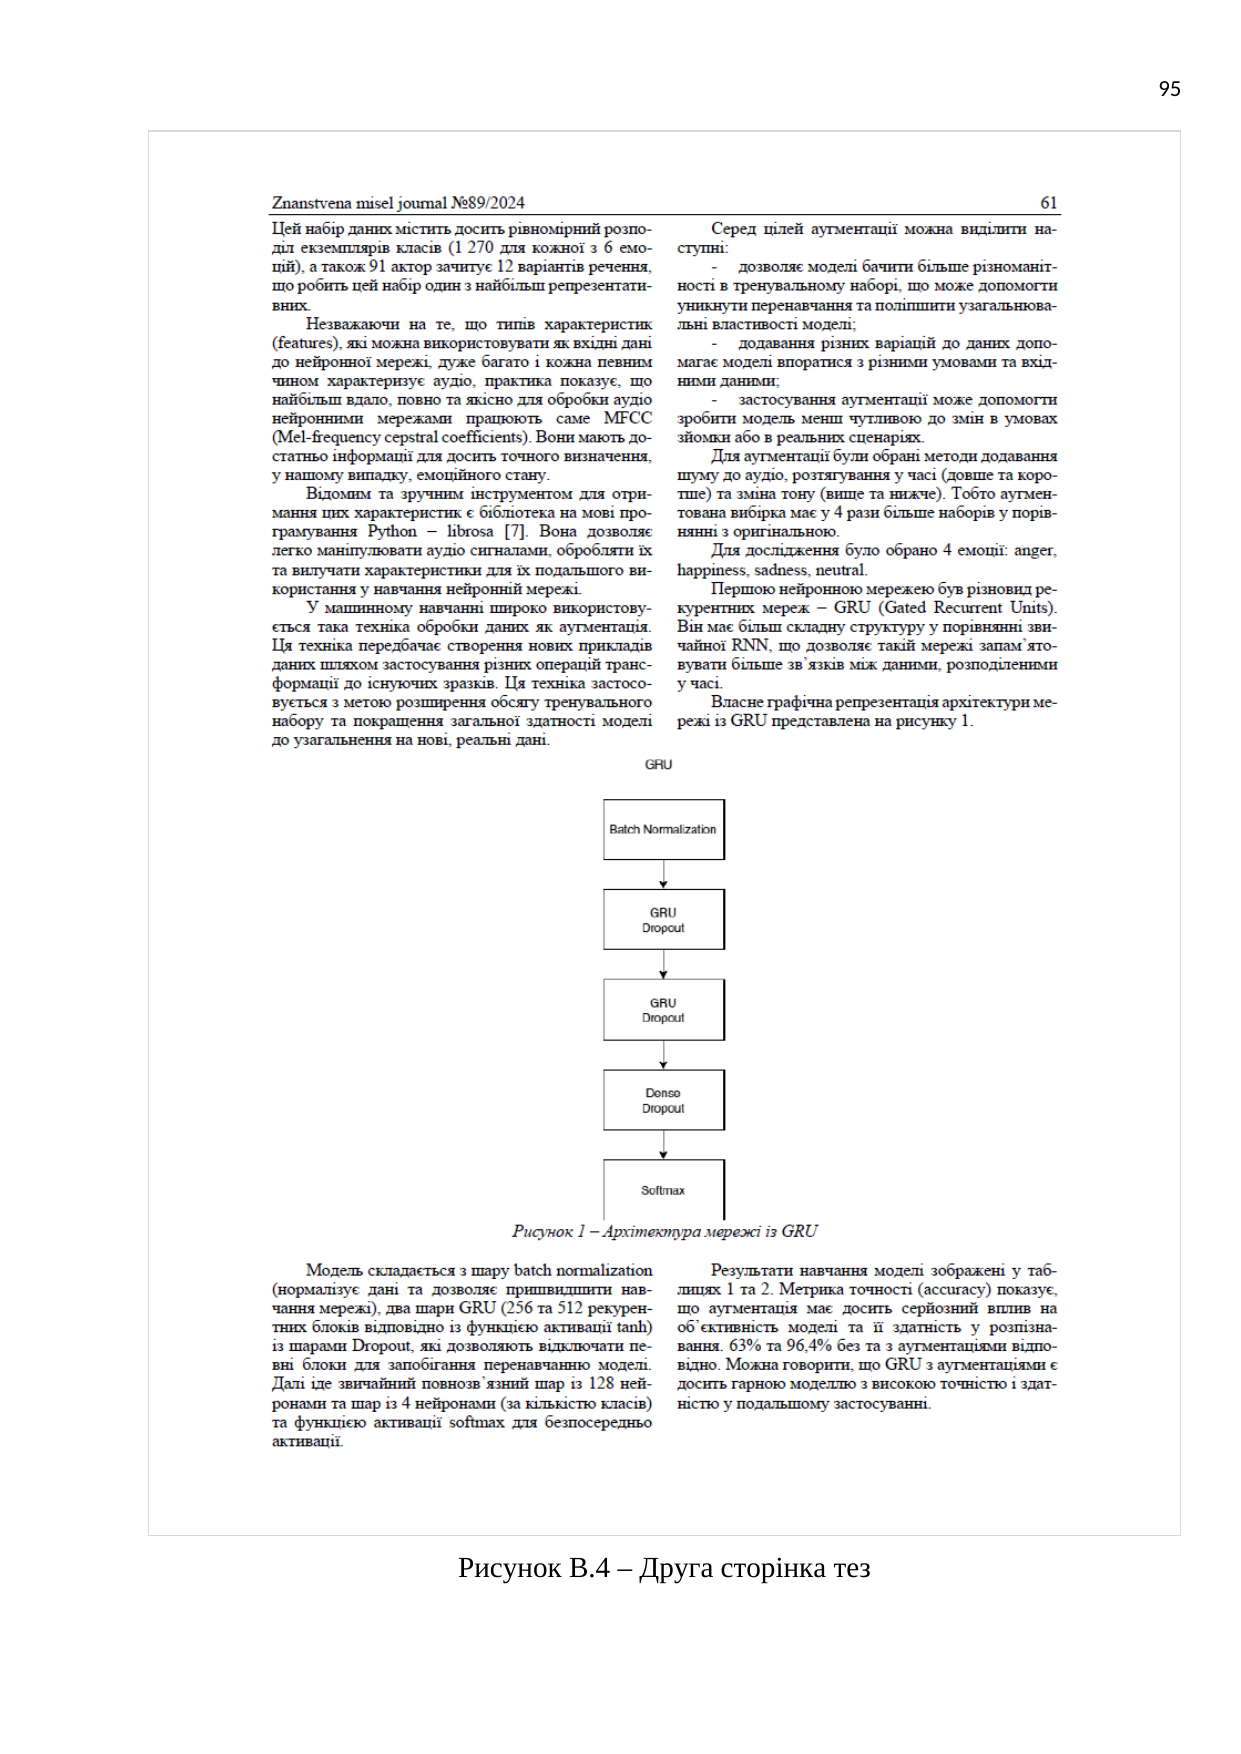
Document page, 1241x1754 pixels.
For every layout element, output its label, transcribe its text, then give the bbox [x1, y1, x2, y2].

text Рисунок В.4 – Друга сторінка тез [148, 1550, 1181, 1584]
